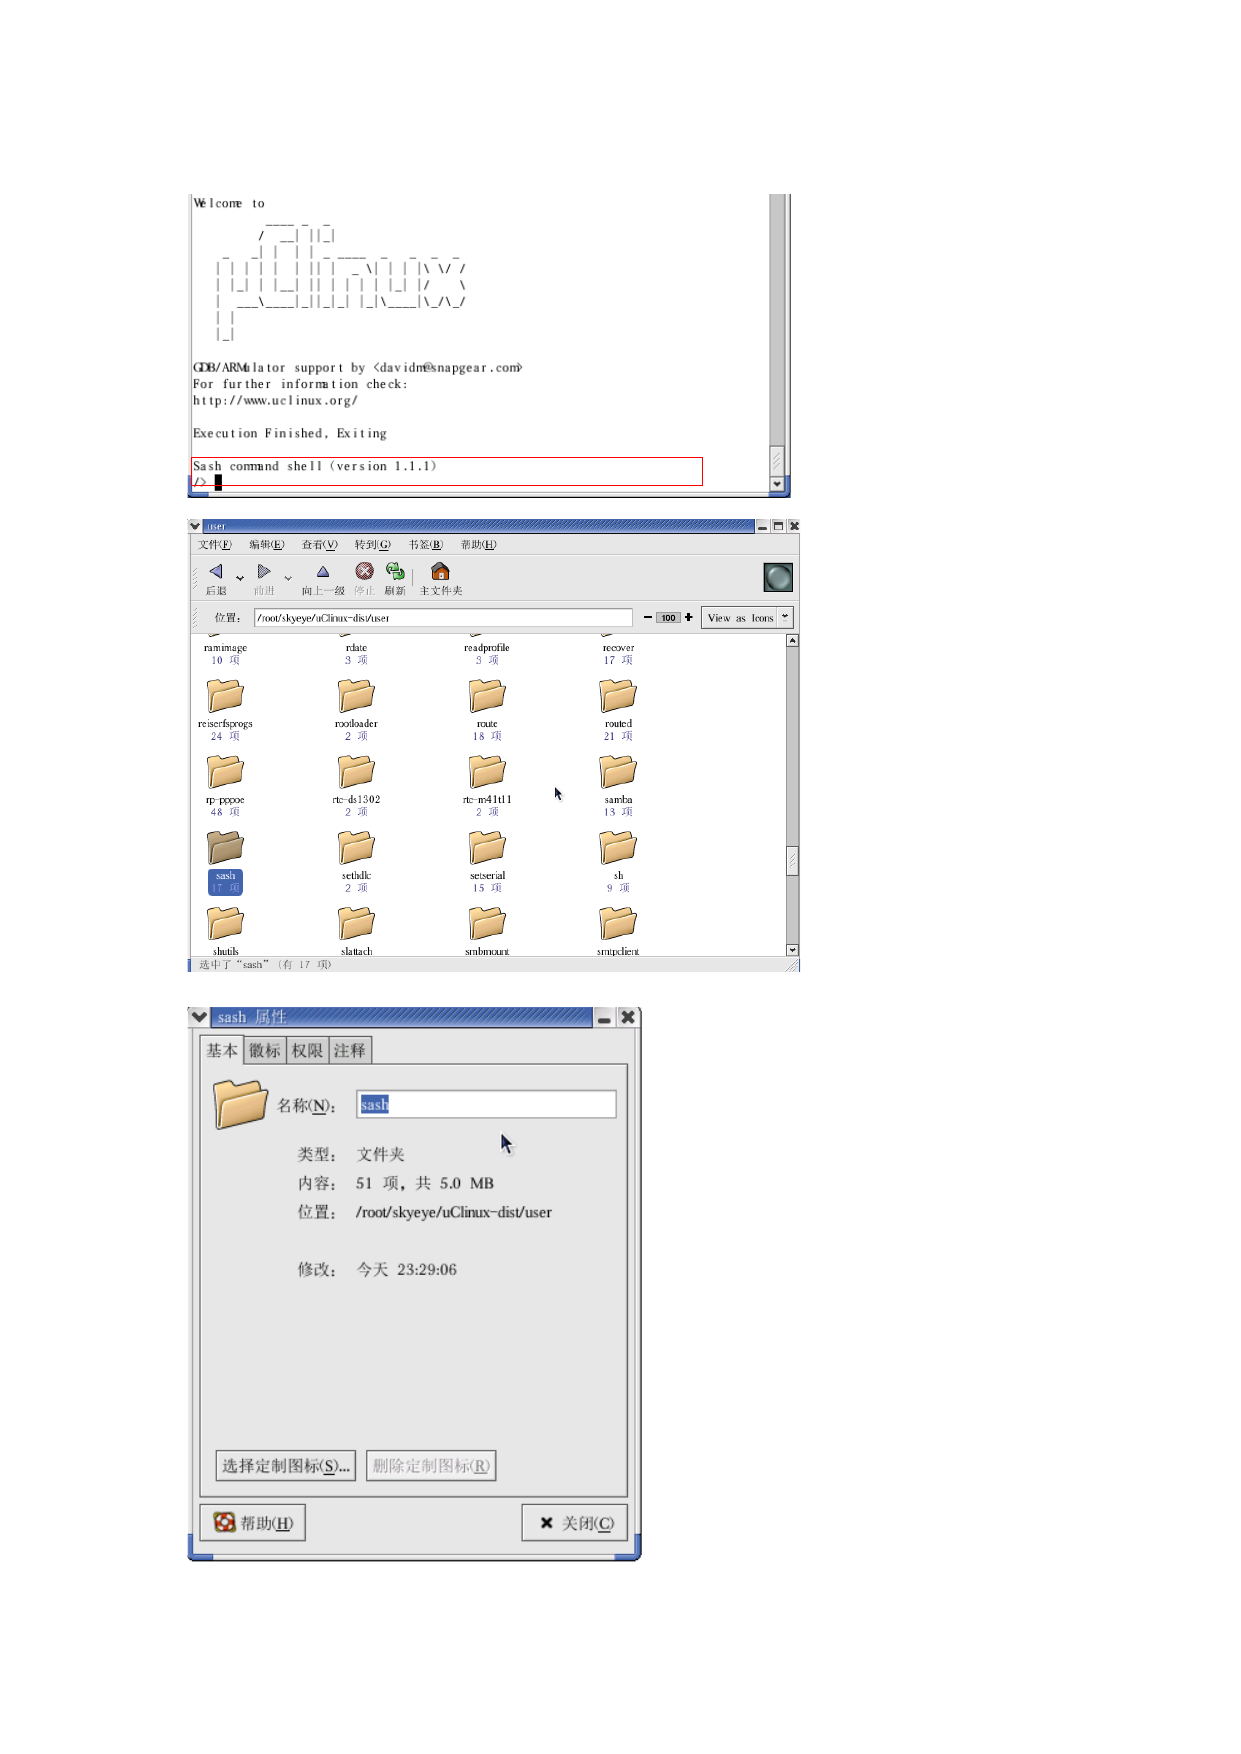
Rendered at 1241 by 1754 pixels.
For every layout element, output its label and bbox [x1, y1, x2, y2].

picture [187, 519, 801, 972]
picture [187, 1007, 642, 1564]
picture [187, 194, 791, 498]
